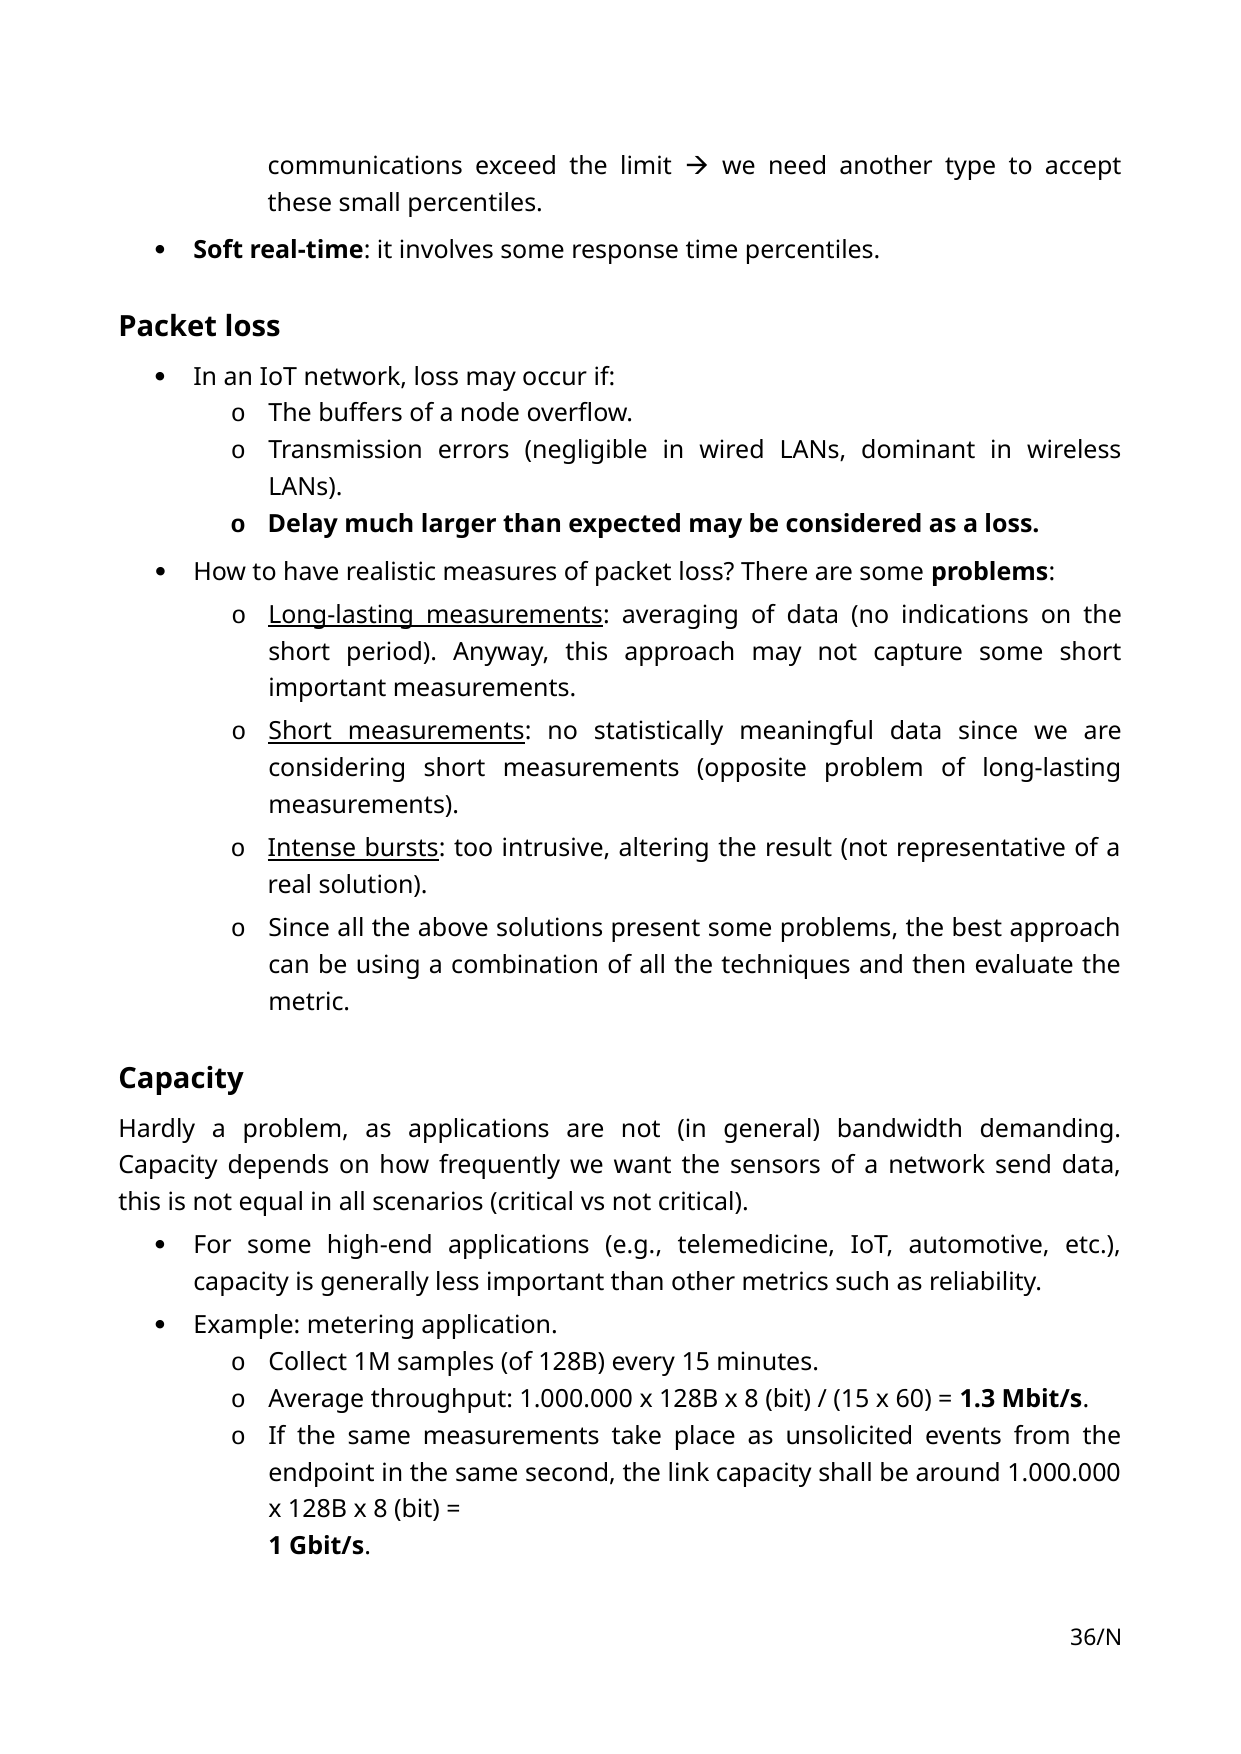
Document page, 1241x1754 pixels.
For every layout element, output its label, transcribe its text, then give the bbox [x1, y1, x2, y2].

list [230, 148, 1122, 218]
list Delay much larger than expected may be considered as a loss. [230, 506, 1122, 540]
list Example: metering application. [156, 1307, 1122, 1341]
text Packet loss [118, 305, 1122, 345]
list Short measurements: no statistically meaningful data since we are considering short measurements (opposite problem of long-lasting measurements). [231, 713, 1122, 821]
list How to have realistic measures of packet loss? There are some problems: [156, 553, 1122, 587]
list Intense bursts: too intrusive, altering the result (not representative of a real solution). [230, 830, 1122, 901]
list Collect 1M samples (of 128B) every 15 minutes. [231, 1343, 1122, 1378]
list Average throughput: 1.000.000 x 128B x 8 (bit) / (15 x 60) = 1.3 Mbit/s. [231, 1380, 1122, 1415]
list If the same measurements take place as unsolicited events from the endpoint in the same second, the link capacity shall be around 1.000.000 x 128B x 8 (bit) = [231, 1417, 1122, 1525]
text Hardly a problem, as applications are not (in general) bandwidth demanding. Capacity depends on how frequently we want the sensors of a network send data, this is not equal in all scenarios (critical vs not critical). [118, 1110, 1122, 1218]
list Soft real-time: it involves some response time percentiles. [156, 232, 1122, 266]
text Capacity [118, 1057, 1122, 1097]
list Transmission errors (negligible in wired LANs, dominant in wireless LANs). [231, 432, 1122, 503]
list In an IoT network, loss may occur if: [156, 358, 1122, 392]
list Long-lasting measurements: averaging of data (no indications on the short period). Anyway, this approach may not capture some short important measurements. [231, 596, 1122, 704]
list The buffers of a node overflow. [231, 395, 1122, 429]
list 1 Gbit/s. [268, 1528, 1122, 1562]
list For some high-end applications (e.g., telemedicine, IoT, automotive, etc.), capacity is generally less important than other metrics such as reliability. [156, 1227, 1122, 1298]
list Since all the above solutions present some problems, the best approach can be using a combination of all the techniques and then evaluate the metric. [231, 910, 1122, 1018]
